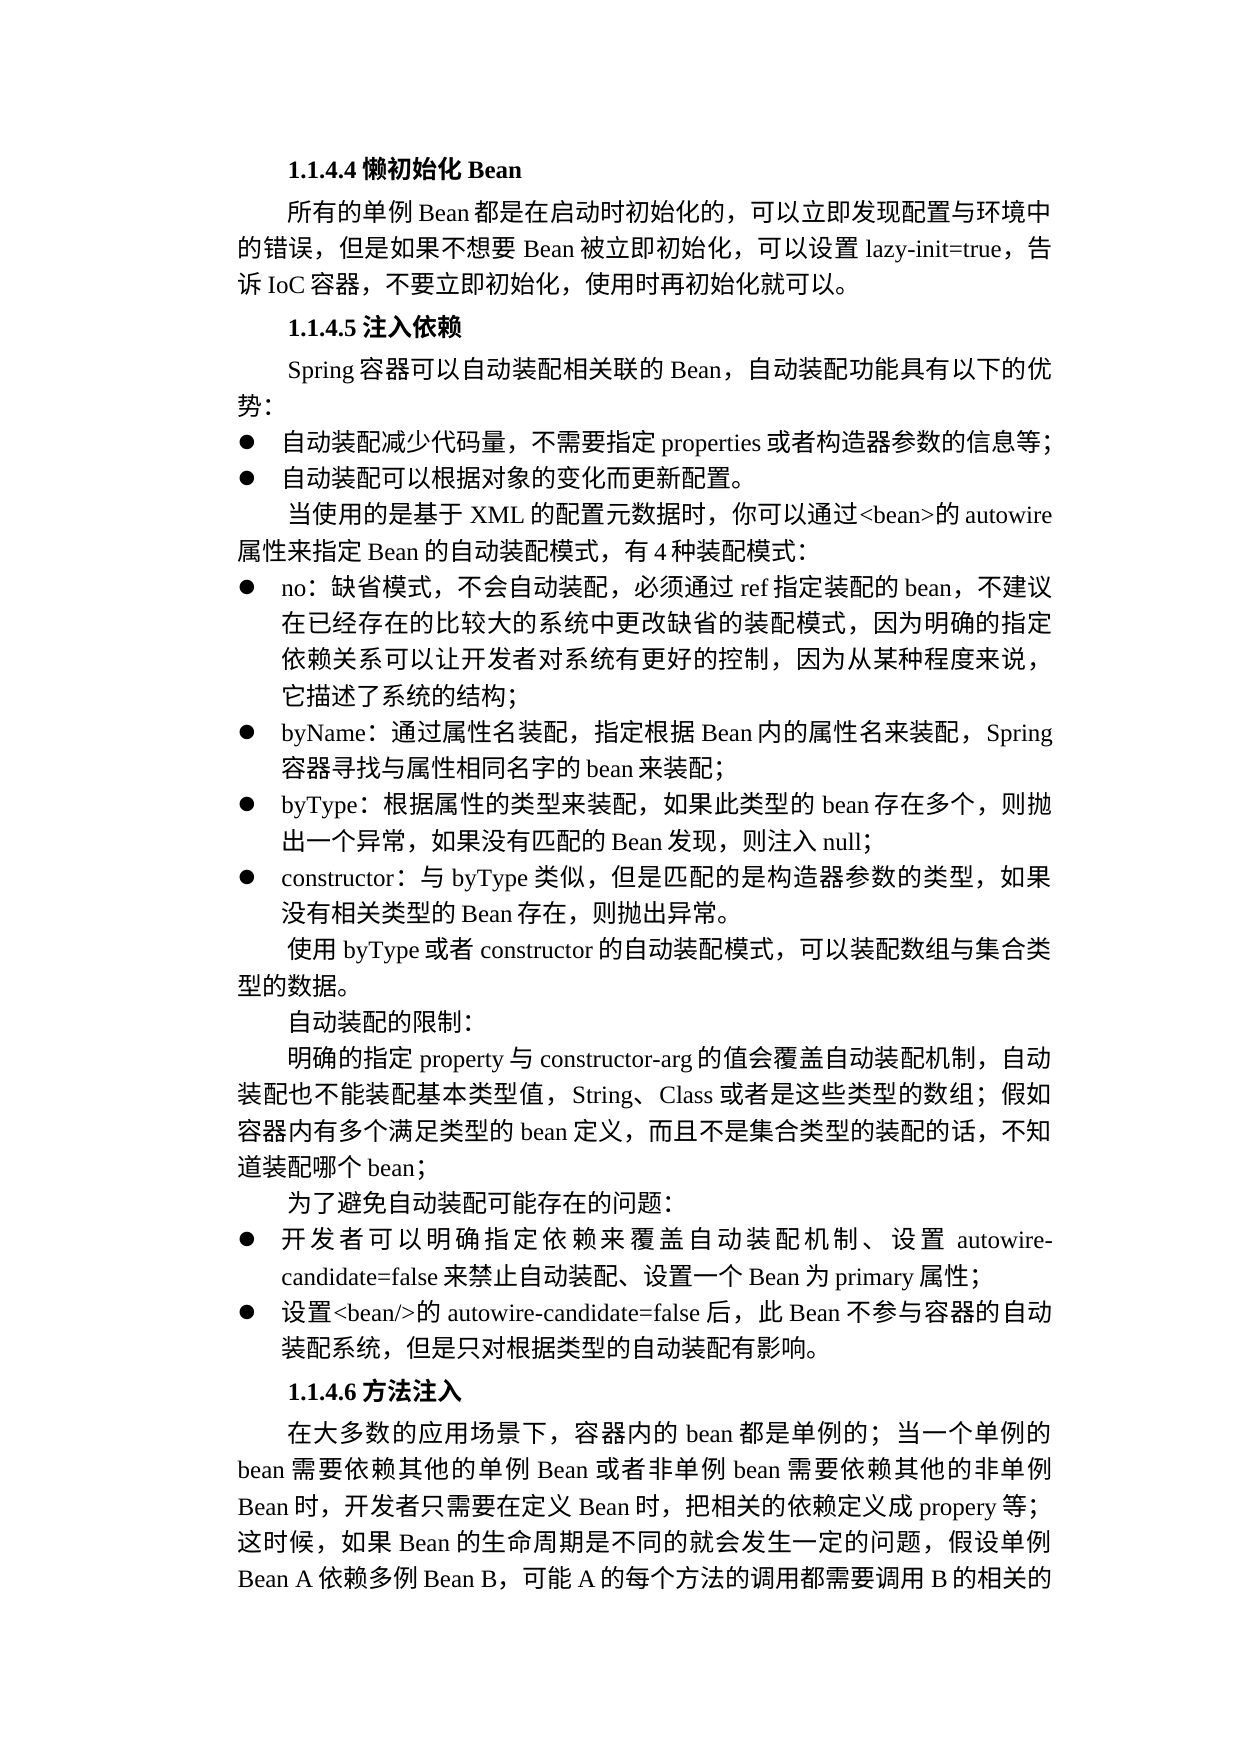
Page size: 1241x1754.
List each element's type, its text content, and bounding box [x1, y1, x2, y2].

list 设置<bean/>的autowire-candidate=false后，此Bean不参与容器的自动装配系统，但是只对根据类型的自动装配有影响。 [237, 1292, 1053, 1365]
text 自动装配的限制： [237, 1002, 1053, 1039]
text 明确的指定property与constructor-arg的值会覆盖自动装配机制，自动装配也不能装配基本类型值，String、Class或者是这些类型的数组；假如容器内有多个满足类型的bean定义，而且不是集合类型的装配的话，不知道装配哪个bean； [237, 1039, 1053, 1184]
text Spring容器可以自动装配相关联的Bean，自动装配功能具有以下的优势： [237, 350, 1053, 422]
text 使用byType或者constructor的自动装配模式，可以装配数组与集合类型的数据。 [237, 930, 1053, 1002]
list 开发者可以明确指定依赖来覆盖自动装配机制、设置autowire-candidate=false来禁止自动装配、设置一个Bean为primary属性； [237, 1220, 1053, 1292]
subtitle 1.1.4.5 注入依赖 [237, 307, 1053, 344]
subtitle 1.1.4.4 懒初始化Bean [237, 150, 1053, 186]
text 所有的单例Bean都是在启动时初始化的，可以立即发现配置与环境中的错误，但是如果不想要Bean被立即初始化，可以设置lazy-init=true，告诉IoC容器，不要立即初始化，使用时再初始化就可以。 [237, 192, 1053, 301]
list constructor：与byType类似，但是匹配的是构造器参数的类型，如果没有相关类型的Bean存在，则抛出异常。 [237, 857, 1053, 930]
list no：缺省模式，不会自动装配，必须通过ref指定装配的bean，不建议在已经存在的比较大的系统中更改缺省的装配模式，因为明确的指定依赖关系可以让开发者对系统有更好的控制，因为从某种程度来说，它描述了系统的结构； [237, 567, 1053, 712]
list 自动装配可以根据对象的变化而更新配置。 [237, 459, 1053, 495]
list byType：根据属性的类型来装配，如果此类型的bean存在多个，则抛出一个异常，如果没有匹配的Bean发现，则注入null； [237, 785, 1053, 857]
subtitle 1.1.4.6 方法注入 [237, 1371, 1053, 1407]
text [237, 1414, 1053, 1595]
list 自动装配减少代码量，不需要指定properties或者构造器参数的信息等； [237, 422, 1053, 459]
text 为了避免自动装配可能存在的问题： [237, 1184, 1053, 1220]
text 当使用的是基于XML的配置元数据时，你可以通过<bean>的autowire属性来指定Bean的自动装配模式，有4种装配模式： [237, 495, 1053, 567]
list byName：通过属性名装配，指定根据Bean内的属性名来装配，Spring容器寻找与属性相同名字的bean来装配； [237, 712, 1053, 785]
